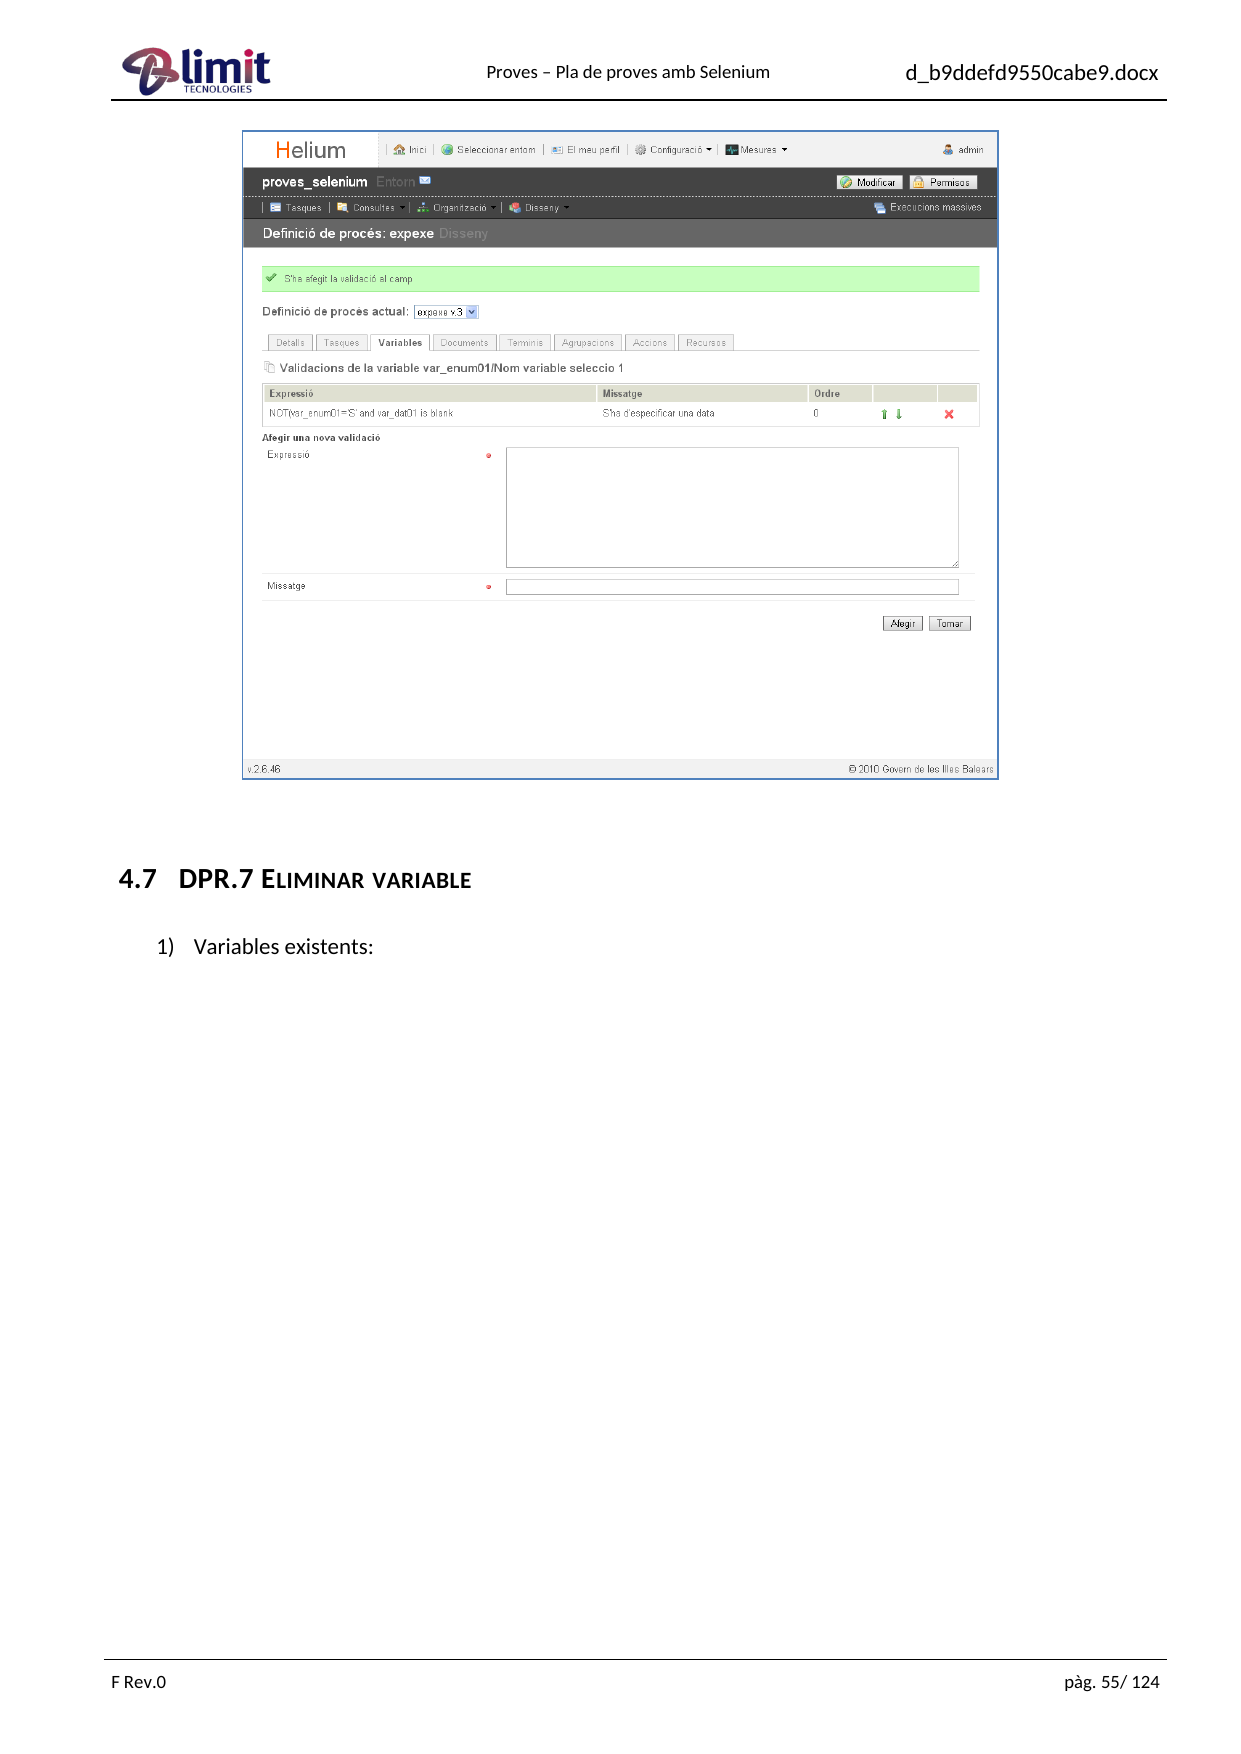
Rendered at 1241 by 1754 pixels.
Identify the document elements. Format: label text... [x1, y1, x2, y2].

subtitle DPR.7 Eliminar variable [118, 861, 1122, 897]
list Variables existents: [156, 933, 1122, 961]
picture [243, 132, 997, 779]
picture [118, 45, 275, 100]
